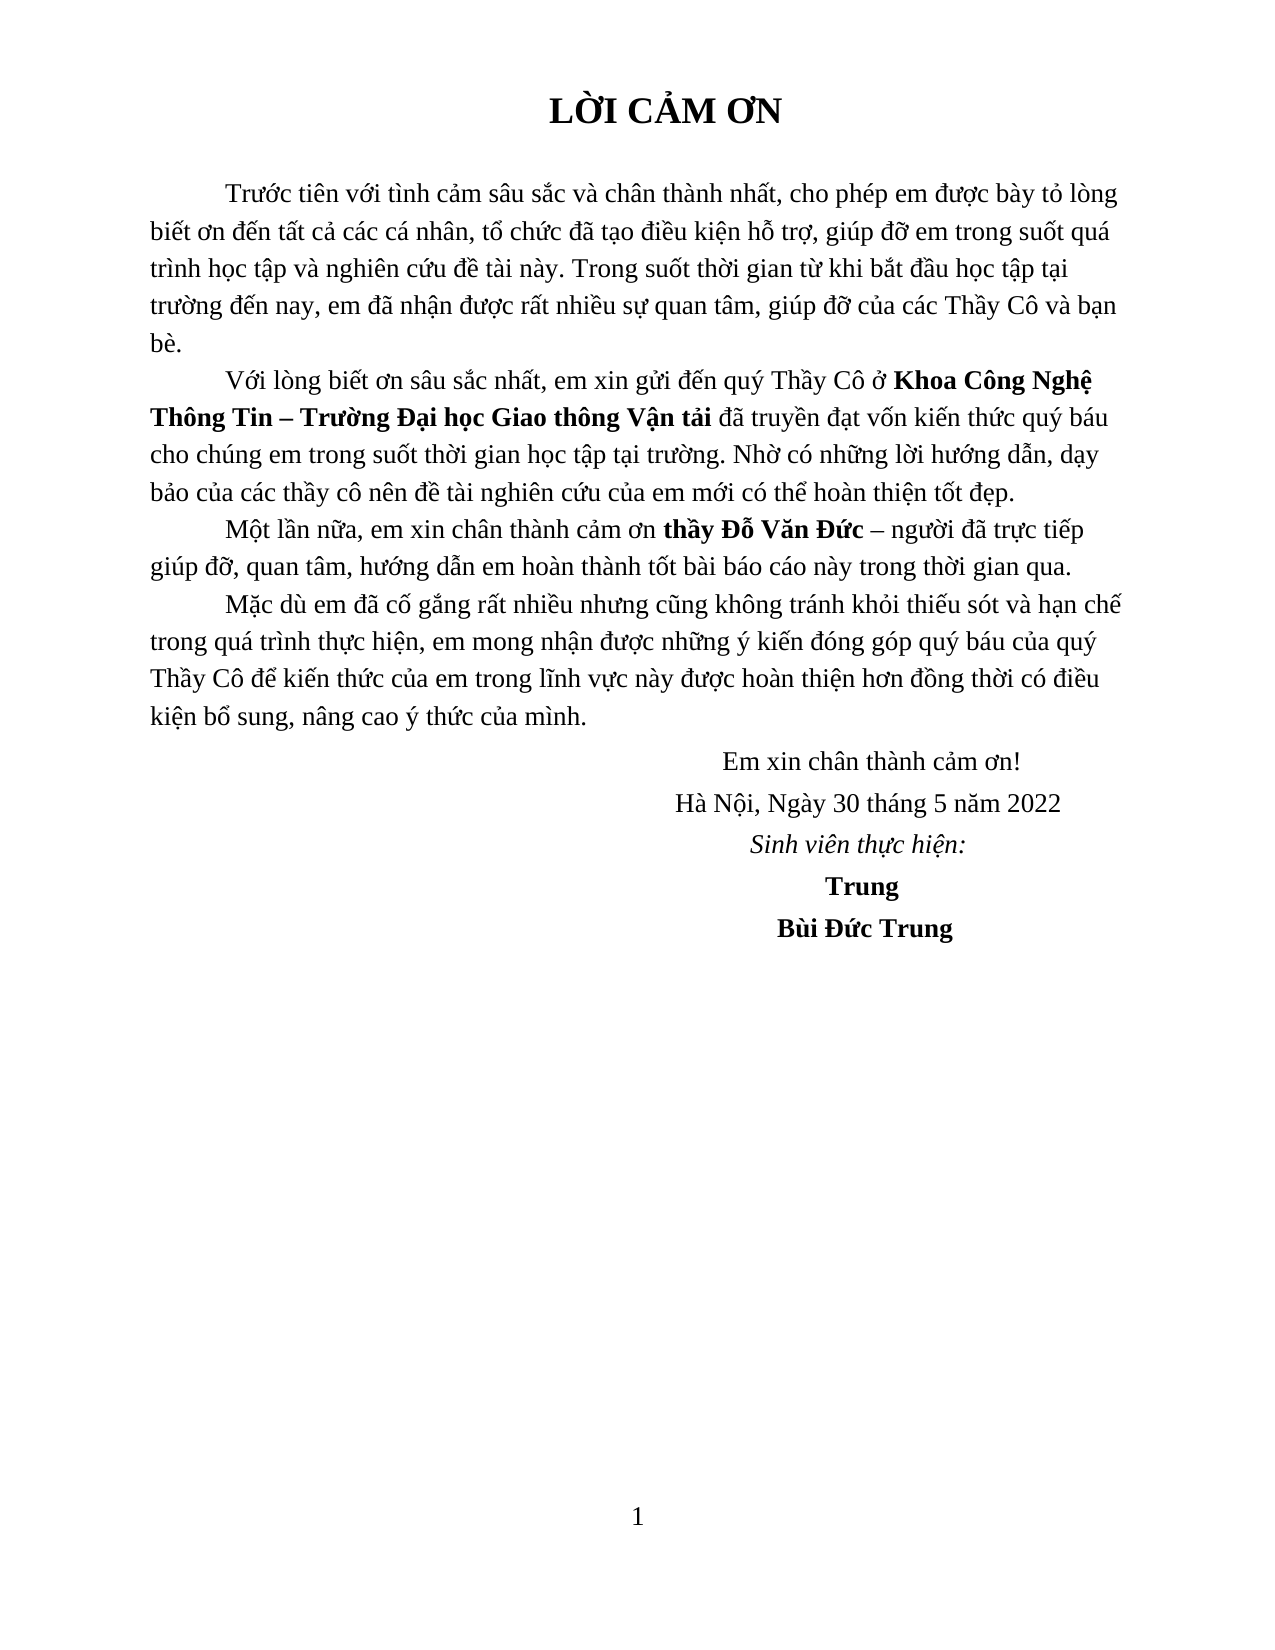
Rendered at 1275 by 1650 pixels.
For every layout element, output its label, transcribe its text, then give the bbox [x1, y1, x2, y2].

text Bùi Đức Trung [150, 904, 1125, 945]
text Trước tiên với tình cảm sâu sắc và chân thành nhất, cho phép em được bày tỏ lòng biết ơn đến tất cả các cá nhân, tổ chức đã tạo điều kiện hỗ trợ, giúp đỡ em trong suốt quá trình học tập và nghiên cứu đề tài này. Trong suốt thời gian từ khi bắt đầu học tập tại trường đến nay, em đã nhận được rất nhiều sự quan tâm, giúp đỡ của các Thầy Cô và bạn bè. [150, 178, 1125, 358]
text Với lòng biết ơn sâu sắc nhất, em xin gửi đến quý Thầy Cô ở Khoa Công Nghệ Thông Tin – Trường Đại học Giao thông Vận tải đã truyền đạt vốn kiến thức quý báu cho chúng em trong suốt thời gian học tập tại trường. Nhờ có những lời hướng dẫn, dạy bảo của các thầy cô nên đề tài nghiên cứu của em mới có thể hoàn thiện tốt đẹp. [150, 364, 1125, 507]
text Em xin chân thành cảm ơn! [600, 737, 1125, 779]
text Một lần nữa, em xin chân thành cảm ơn thầy Đỗ Văn Đức – người đã trực tiếp giúp đỡ, quan tâm, hướng dẫn em hoàn thành tốt bài báo cáo này trong thời gian qua. [150, 513, 1125, 582]
text Trung [150, 862, 1125, 904]
text Hà Nội, Ngày 30 tháng 5 năm 2022 [150, 779, 1125, 820]
text Mặc dù em đã cố gắng rất nhiều nhưng cũng không tránh khỏi thiếu sót và hạn chế trong quá trình thực hiện, em mong nhận được những ý kiến đóng góp quý báu của quý Thầy Cô để kiến thức của em trong lĩnh vực này được hoàn thiện hơn đồng thời có điều kiện bổ sung, nâng cao ý thức của mình. [150, 588, 1125, 731]
subtitle LỜI CẢM ƠN [206, 89, 1125, 132]
text Sinh viên thực hiện: [150, 820, 1125, 862]
